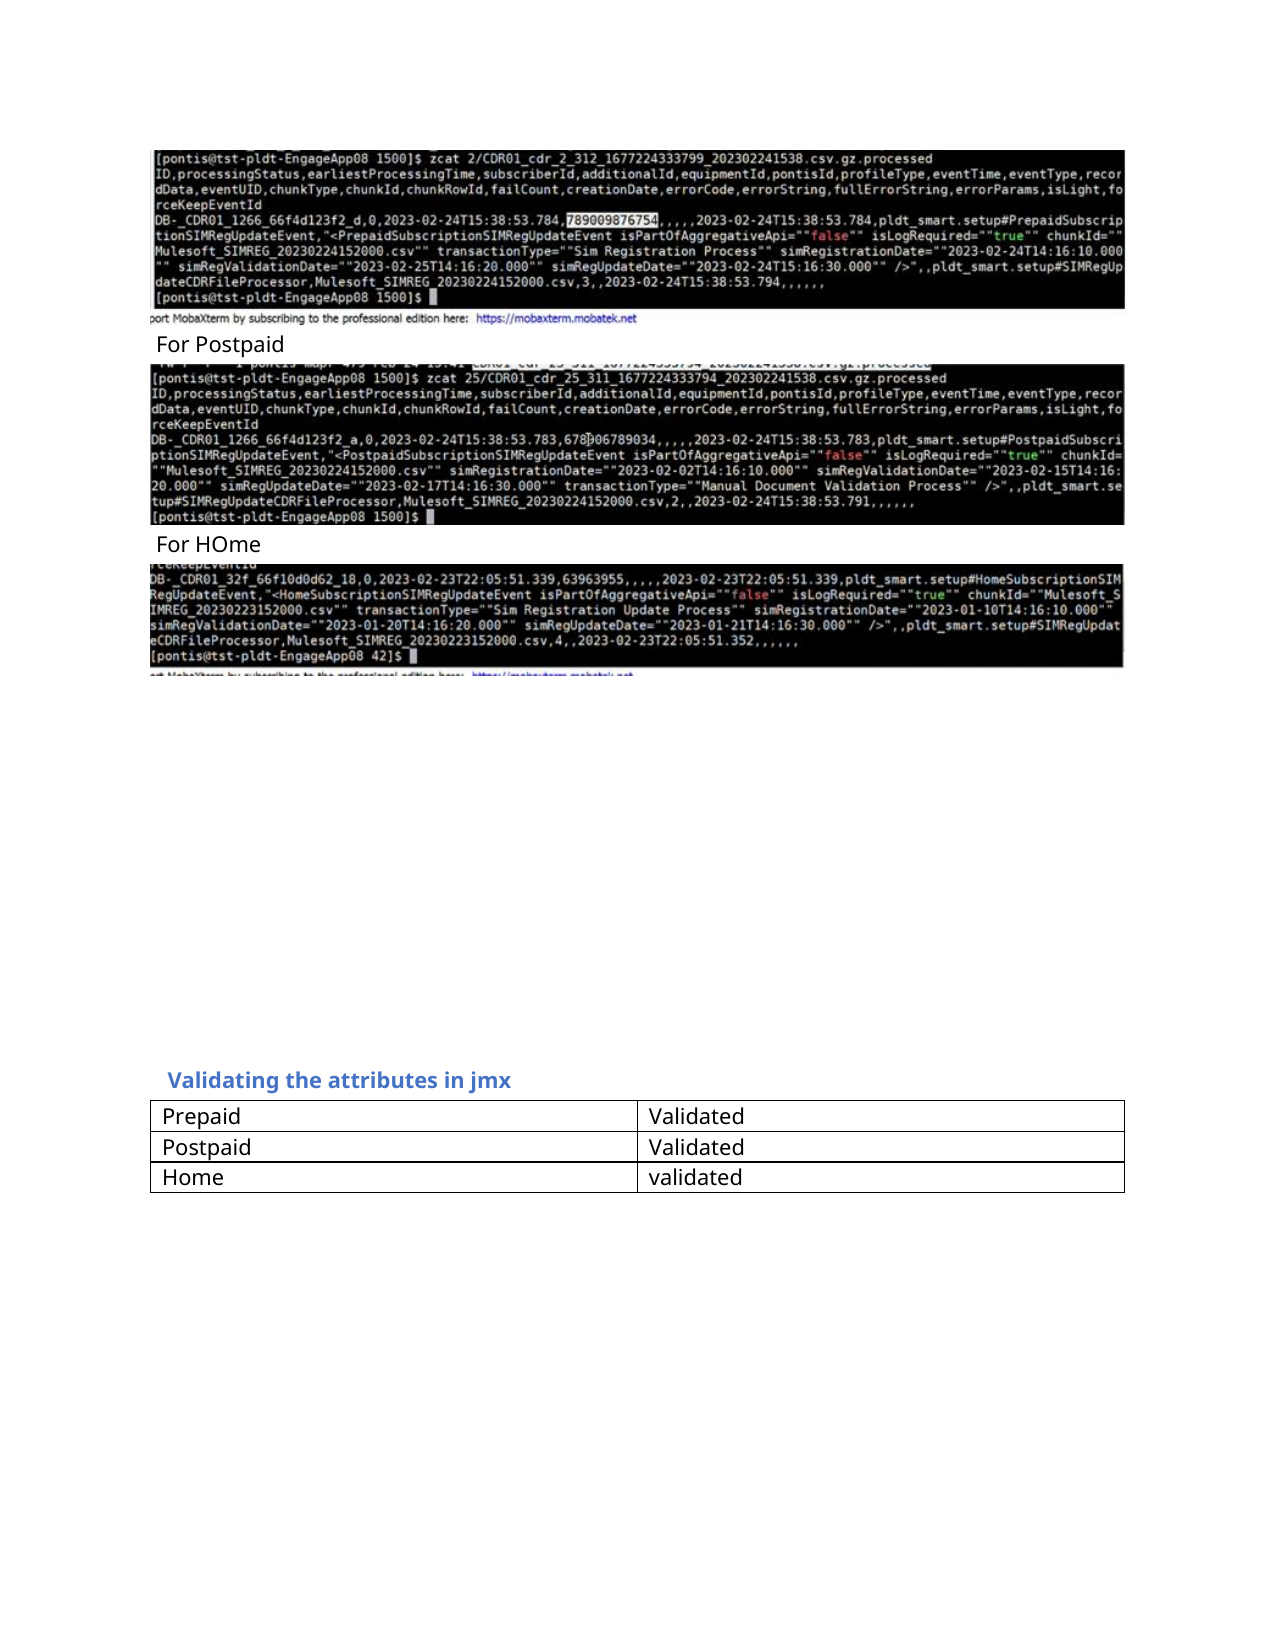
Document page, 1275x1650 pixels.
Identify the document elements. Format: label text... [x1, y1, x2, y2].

table_header Prepaid [151, 1101, 637, 1131]
table_cell validated [638, 1163, 1124, 1192]
table_cell Postpaid [151, 1132, 637, 1161]
table_cell Home [151, 1163, 637, 1192]
table_cell Validated [638, 1132, 1124, 1161]
picture [150, 564, 1125, 676]
text For Postpaid [150, 329, 1125, 359]
text For HOme [150, 529, 1125, 559]
picture [150, 364, 1125, 525]
text Validating the attributes in jmx [150, 1065, 1125, 1094]
table_header Validated [638, 1101, 1124, 1131]
picture [150, 150, 1125, 325]
